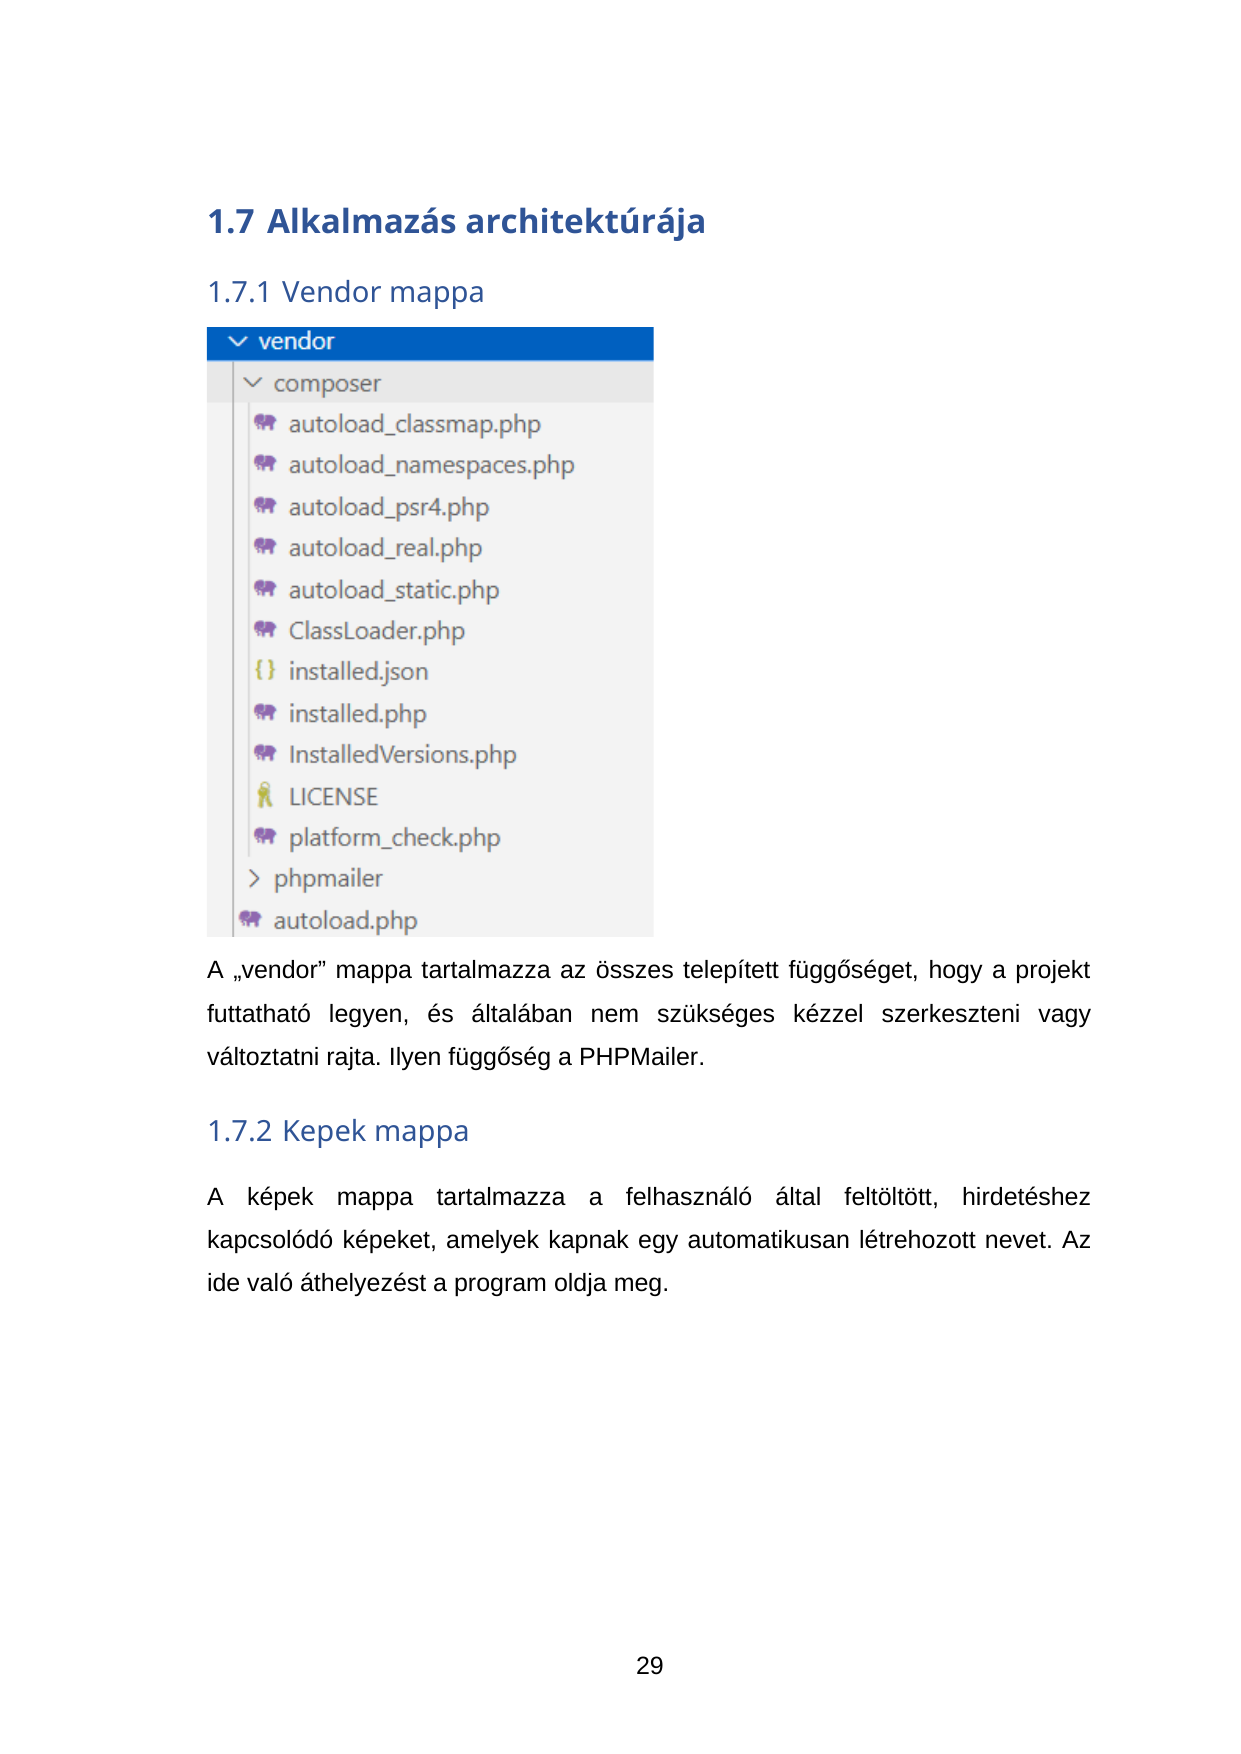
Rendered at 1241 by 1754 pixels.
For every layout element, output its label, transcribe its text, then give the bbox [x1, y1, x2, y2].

subtitle Kepek mappa [207, 1110, 1092, 1149]
subtitle Alkalmazás architektúrája [207, 198, 1092, 243]
text A képek mappa tartalmazza a felhasználó által feltöltött, hirdetéshez kapcsolódó képeket, amelyek kapnak egy automatikusan létrehozott nevet. Az ide való áthelyezést a program oldja meg. [207, 1182, 1092, 1297]
text A „vendor” mappa tartalmazza az összes telepített függőséget, hogy a projekt futtatható legyen, és általában nem szükséges kézzel szerkeszteni vagy változtatni rajta. Ilyen függőség a PHPMailer. [207, 955, 1092, 1070]
picture [206, 327, 654, 937]
subtitle Vendor mappa [207, 272, 1092, 311]
